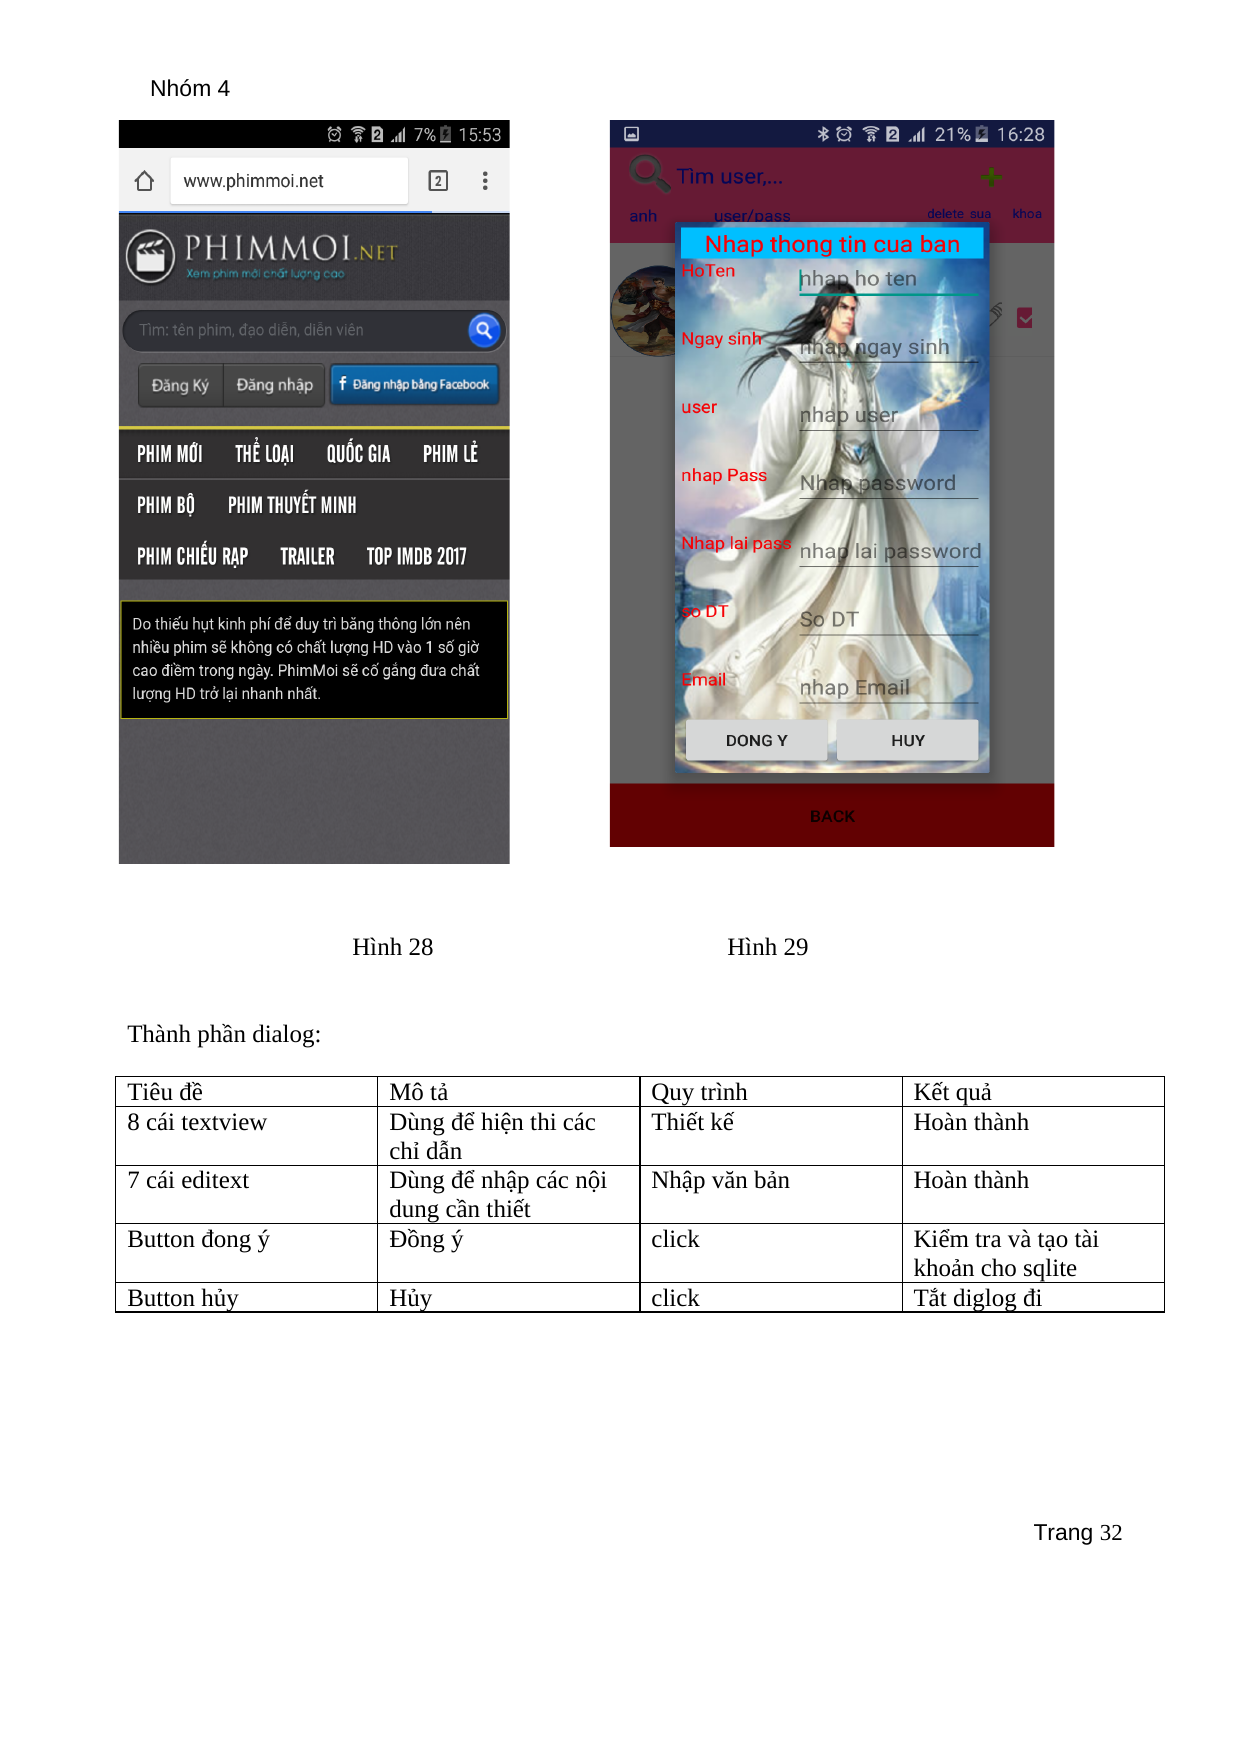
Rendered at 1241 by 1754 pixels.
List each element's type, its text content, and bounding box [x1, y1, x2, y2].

table_cell 7 cái editext [116, 1166, 377, 1223]
table_header Mô tả [378, 1077, 639, 1106]
table_cell Đồng ý [378, 1224, 639, 1282]
table_cell Nhập văn bản [641, 1166, 902, 1223]
table_cell Dùng để nhập các nội dung cần thiết [378, 1166, 639, 1223]
text Hình 28 Hình 29 [277, 932, 1153, 961]
table_cell click [641, 1283, 902, 1311]
table_cell 8 cái textview [116, 1107, 377, 1164]
text Thành phần dialog: [127, 1019, 1153, 1047]
table_cell Tắt diglog đi [903, 1283, 1164, 1311]
table_header Quy trình [641, 1077, 902, 1106]
table_header Tiêu đề [116, 1077, 377, 1106]
table_header Kết quả [903, 1077, 1164, 1106]
table_cell Button đong ý [116, 1224, 377, 1282]
table_cell Dùng để hiện thi các chỉ dẫn [378, 1107, 639, 1164]
picture [609, 120, 1055, 847]
table_cell Button hủy [116, 1283, 377, 1311]
picture [118, 120, 510, 864]
table_cell Kiểm tra và tạo tài khoản cho sqlite [903, 1224, 1164, 1282]
table_cell Hoàn thành [903, 1166, 1164, 1223]
table_cell click [641, 1224, 902, 1282]
table_cell Hủy [378, 1283, 639, 1311]
table_cell Thiết kế [641, 1107, 902, 1164]
table_cell Hoàn thành [903, 1107, 1164, 1164]
